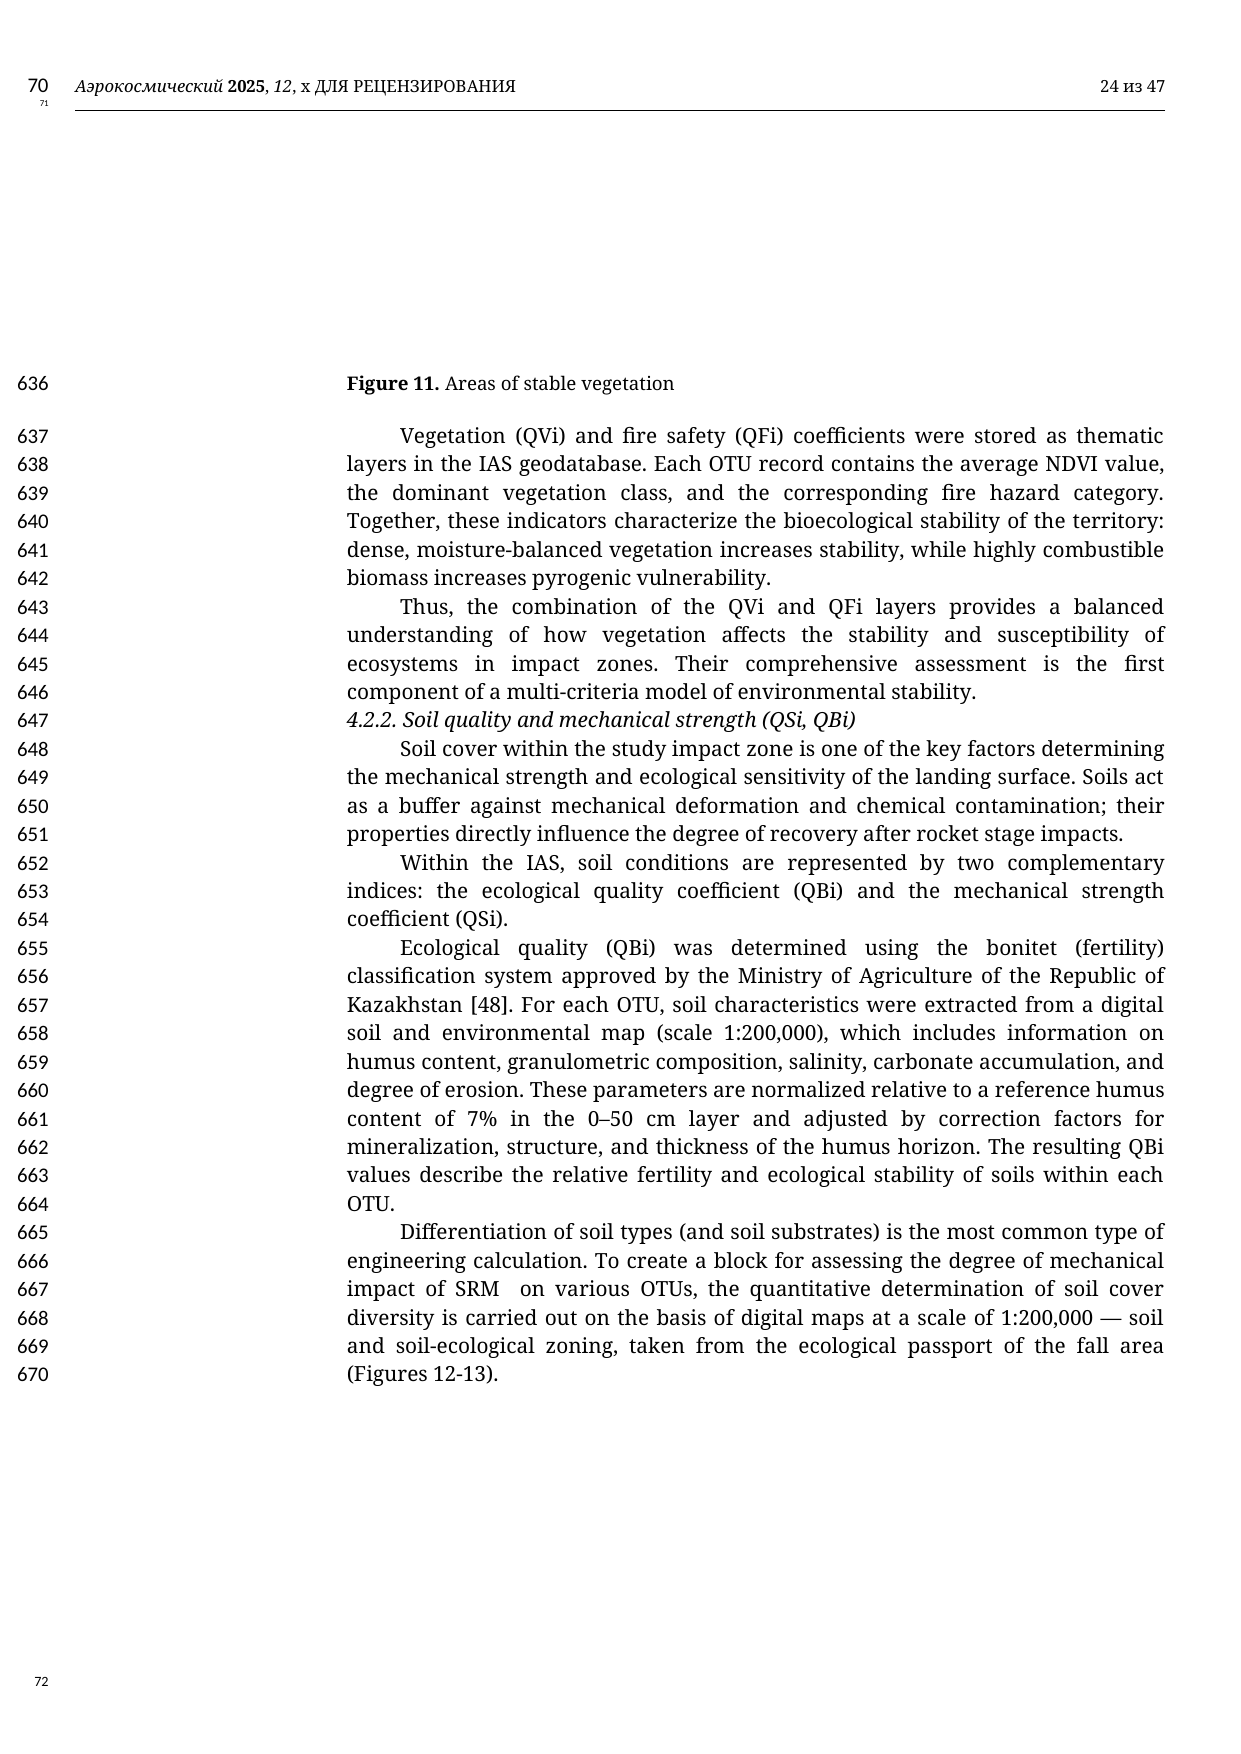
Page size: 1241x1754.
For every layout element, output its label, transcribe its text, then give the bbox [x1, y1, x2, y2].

subtitle Figure 11. Areas of stable vegetation [347, 367, 1165, 396]
subtitle Differentiation of soil types (and soil substrates) is the most common type of engineering calculation. To create a block for assessing the degree of mechanical impact of SRM on various OTUs, the quantitative determination of soil cover diversity is carried out on the basis of digital maps at a scale of 1:200,000 — soil and soil-ecological zoning, taken from the ecological passport of the fall area (Figures 12-13). [347, 1217, 1165, 1388]
subtitle Thus, the combination of the QVi and QFi layers provides a balanced understanding of how vegetation affects the stability and susceptibility of ecosystems in impact zones. Their comprehensive assessment is the first component of a multi-criteria model of environmental stability. [347, 592, 1165, 706]
subtitle Soil cover within the study impact zone is one of the key factors determining the mechanical strength and ecological sensitivity of the landing surface. Soils act as a buffer against mechanical deformation and chemical contamination; their properties directly influence the degree of recovery after rocket stage impacts. [347, 734, 1165, 848]
subtitle 4.2.2. Soil quality and mechanical strength (QSi, QBi) [347, 706, 1165, 734]
subtitle Vegetation (QVi) and fire safety (QFi) coefficients were stored as thematic layers in the IAS geodatabase. Each OTU record contains the average NDVI value, the dominant vegetation class, and the corresponding fire hazard category. Together, these indicators characterize the bioecological stability of the territory: dense, moisture-balanced vegetation increases stability, while highly combustible biomass increases pyrogenic vulnerability. [347, 421, 1165, 592]
subtitle Within the IAS, soil conditions are represented by two complementary indices: the ecological quality coefficient (QBi) and the mechanical strength coefficient (QSi). [347, 848, 1165, 933]
subtitle Ecological quality (QBi) was determined using the bonitet (fertility) classification system approved by the Ministry of Agriculture of the Republic of Kazakhstan [48]. For each OTU, soil characteristics were extracted from a digital soil and environmental map (scale 1:200,000), which includes information on humus content, granulometric composition, salinity, carbonate accumulation, and degree of erosion. These parameters are normalized relative to a reference humus content of 7% in the 0–50 cm layer and adjusted by correction factors for mineralization, structure, and thickness of the humus horizon. The resulting QBi values describe the relative fertility and ecological stability of soils within each OTU. [347, 933, 1165, 1217]
